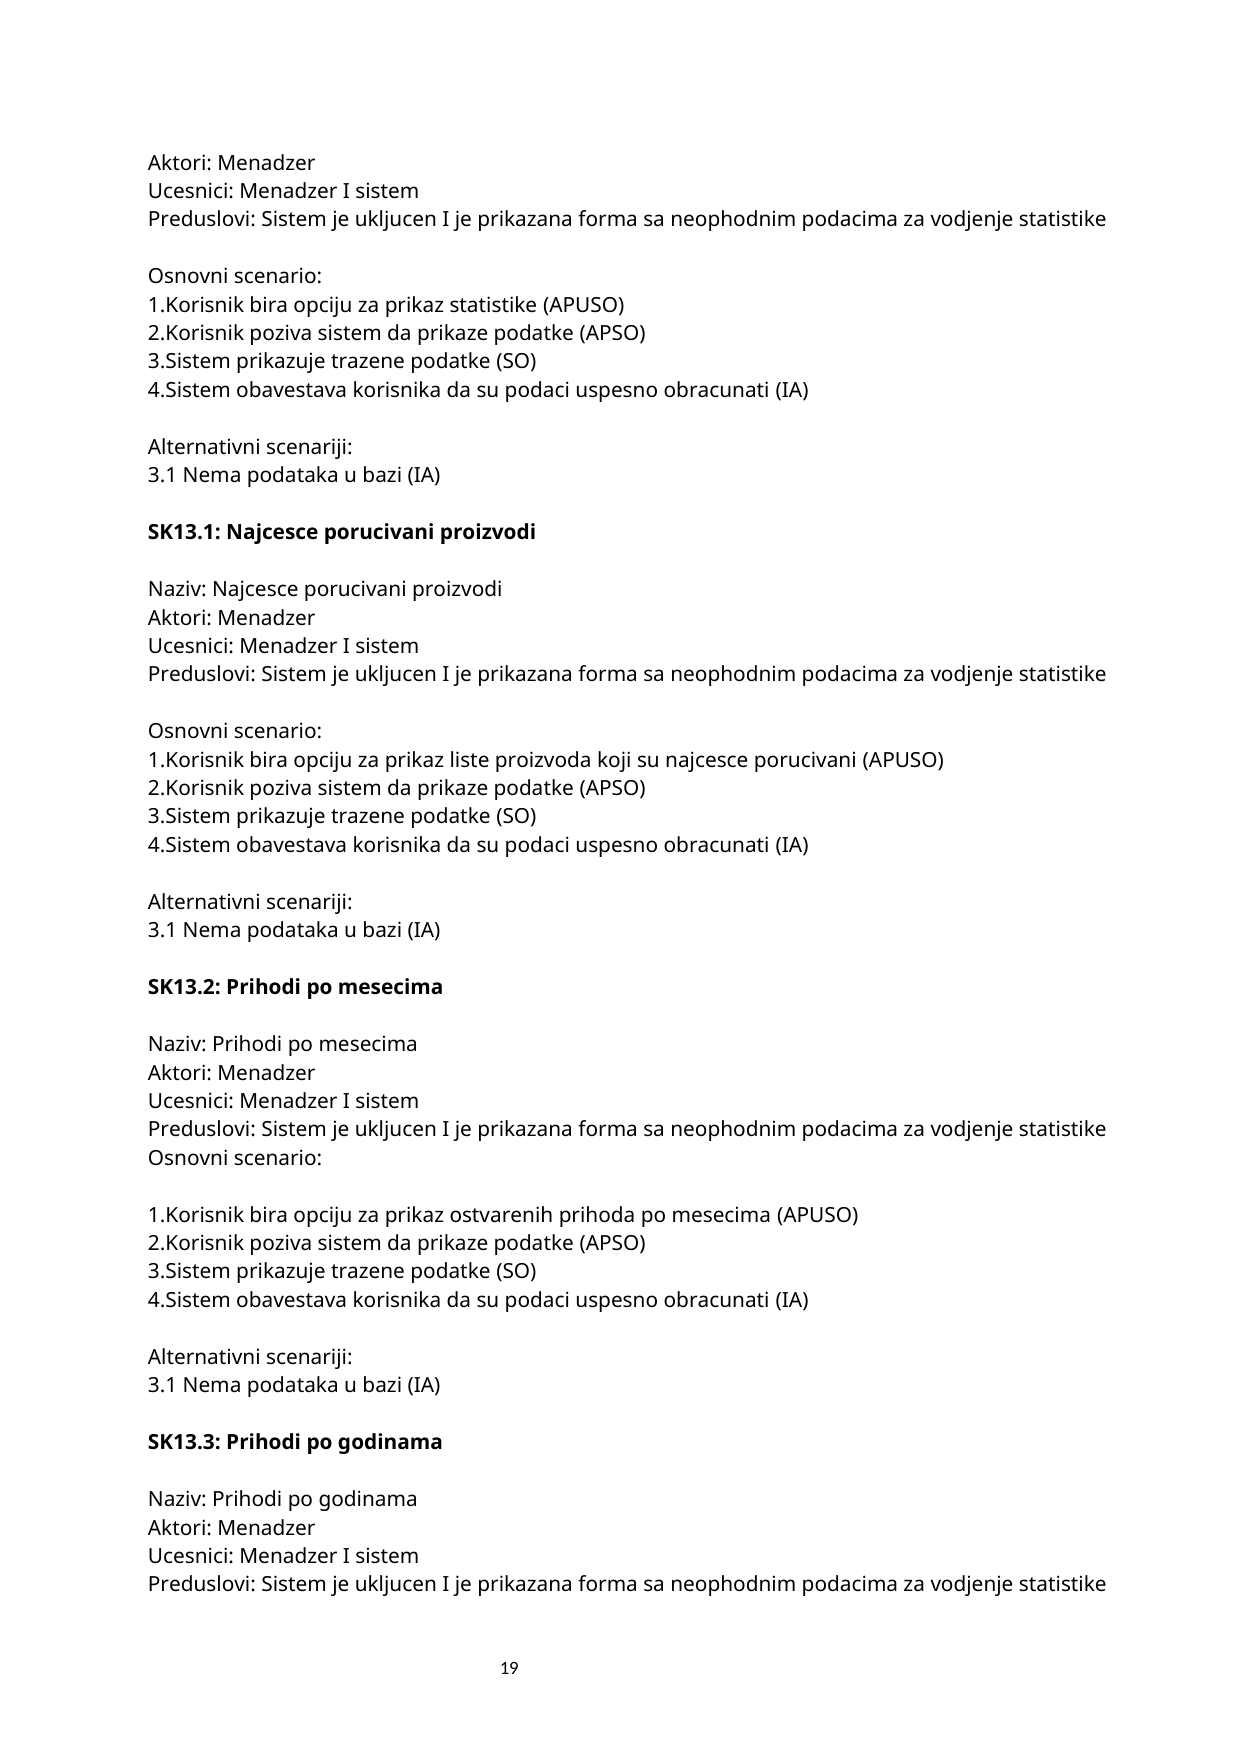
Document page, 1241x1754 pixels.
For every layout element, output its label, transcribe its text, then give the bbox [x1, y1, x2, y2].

text Aktori: Menadzer [148, 1058, 1152, 1086]
text Naziv: Najcesce porucivani proizvodi [148, 574, 1152, 603]
text 3.Sistem prikazuje trazene podatke (SO) [148, 802, 1152, 830]
text 3.1 Nema podataka u bazi (IA) [148, 915, 1152, 944]
text 2.Korisnik poziva sistem da prikaze podatke (APSO) [148, 318, 1152, 347]
text 3.1 Nema podataka u bazi (IA) [148, 1370, 1152, 1399]
text 3.Sistem prikazuje trazene podatke (SO) [148, 347, 1152, 375]
text 4.Sistem obavestava korisnika da su podaci uspesno obracunati (IA) [148, 375, 1152, 403]
text Ucesnici: Menadzer I sistem [148, 1541, 1152, 1569]
text Osnovni scenario: [148, 261, 1152, 290]
text 1.Korisnik bira opciju za prikaz liste proizvoda koji su najcesce porucivani (APUSO) [148, 745, 1152, 773]
text Preduslovi: Sistem je ukljucen I je prikazana forma sa neophodnim podacima za vodjenje statistike [148, 1569, 1152, 1598]
text Aktori: Menadzer [148, 603, 1152, 631]
text Preduslovi: Sistem je ukljucen I je prikazana forma sa neophodnim podacima za vodjenje statistike [148, 204, 1152, 233]
text SK13.2: Prihodi po mesecima [148, 972, 1152, 1001]
text 2.Korisnik poziva sistem da prikaze podatke (APSO) [148, 1228, 1152, 1257]
text Ucesnici: Menadzer I sistem [148, 176, 1152, 204]
text Naziv: Prihodi po mesecima [148, 1029, 1152, 1058]
text SK13.1: Najcesce porucivani proizvodi [148, 517, 1152, 546]
text Ucesnici: Menadzer I sistem [148, 1086, 1152, 1114]
text Ucesnici: Menadzer I sistem [148, 631, 1152, 659]
text Aktori: Menadzer [148, 148, 1152, 176]
text 1.Korisnik bira opciju za prikaz ostvarenih prihoda po mesecima (APUSO) [148, 1200, 1152, 1228]
text 2.Korisnik poziva sistem da prikaze podatke (APSO) [148, 773, 1152, 802]
text SK13.3: Prihodi po godinama [148, 1427, 1152, 1456]
text Aktori: Menadzer [148, 1513, 1152, 1541]
text Alternativni scenariji: [148, 1342, 1152, 1370]
text 4.Sistem obavestava korisnika da su podaci uspesno obracunati (IA) [148, 1285, 1152, 1313]
text 4.Sistem obavestava korisnika da su podaci uspesno obracunati (IA) [148, 830, 1152, 858]
text Preduslovi: Sistem je ukljucen I je prikazana forma sa neophodnim podacima za vodjenje statistike Osnovni scenario: [148, 1114, 1152, 1171]
text Osnovni scenario: [148, 716, 1152, 745]
text 1.Korisnik bira opciju za prikaz statistike (APUSO) [148, 290, 1152, 318]
text Preduslovi: Sistem je ukljucen I je prikazana forma sa neophodnim podacima za vodjenje statistike [148, 659, 1152, 688]
text Alternativni scenariji: [148, 432, 1152, 460]
text Naziv: Prihodi po godinama [148, 1484, 1152, 1513]
text 3.Sistem prikazuje trazene podatke (SO) [148, 1257, 1152, 1285]
text 3.1 Nema podataka u bazi (IA) [148, 460, 1152, 489]
text Alternativni scenariji: [148, 887, 1152, 915]
